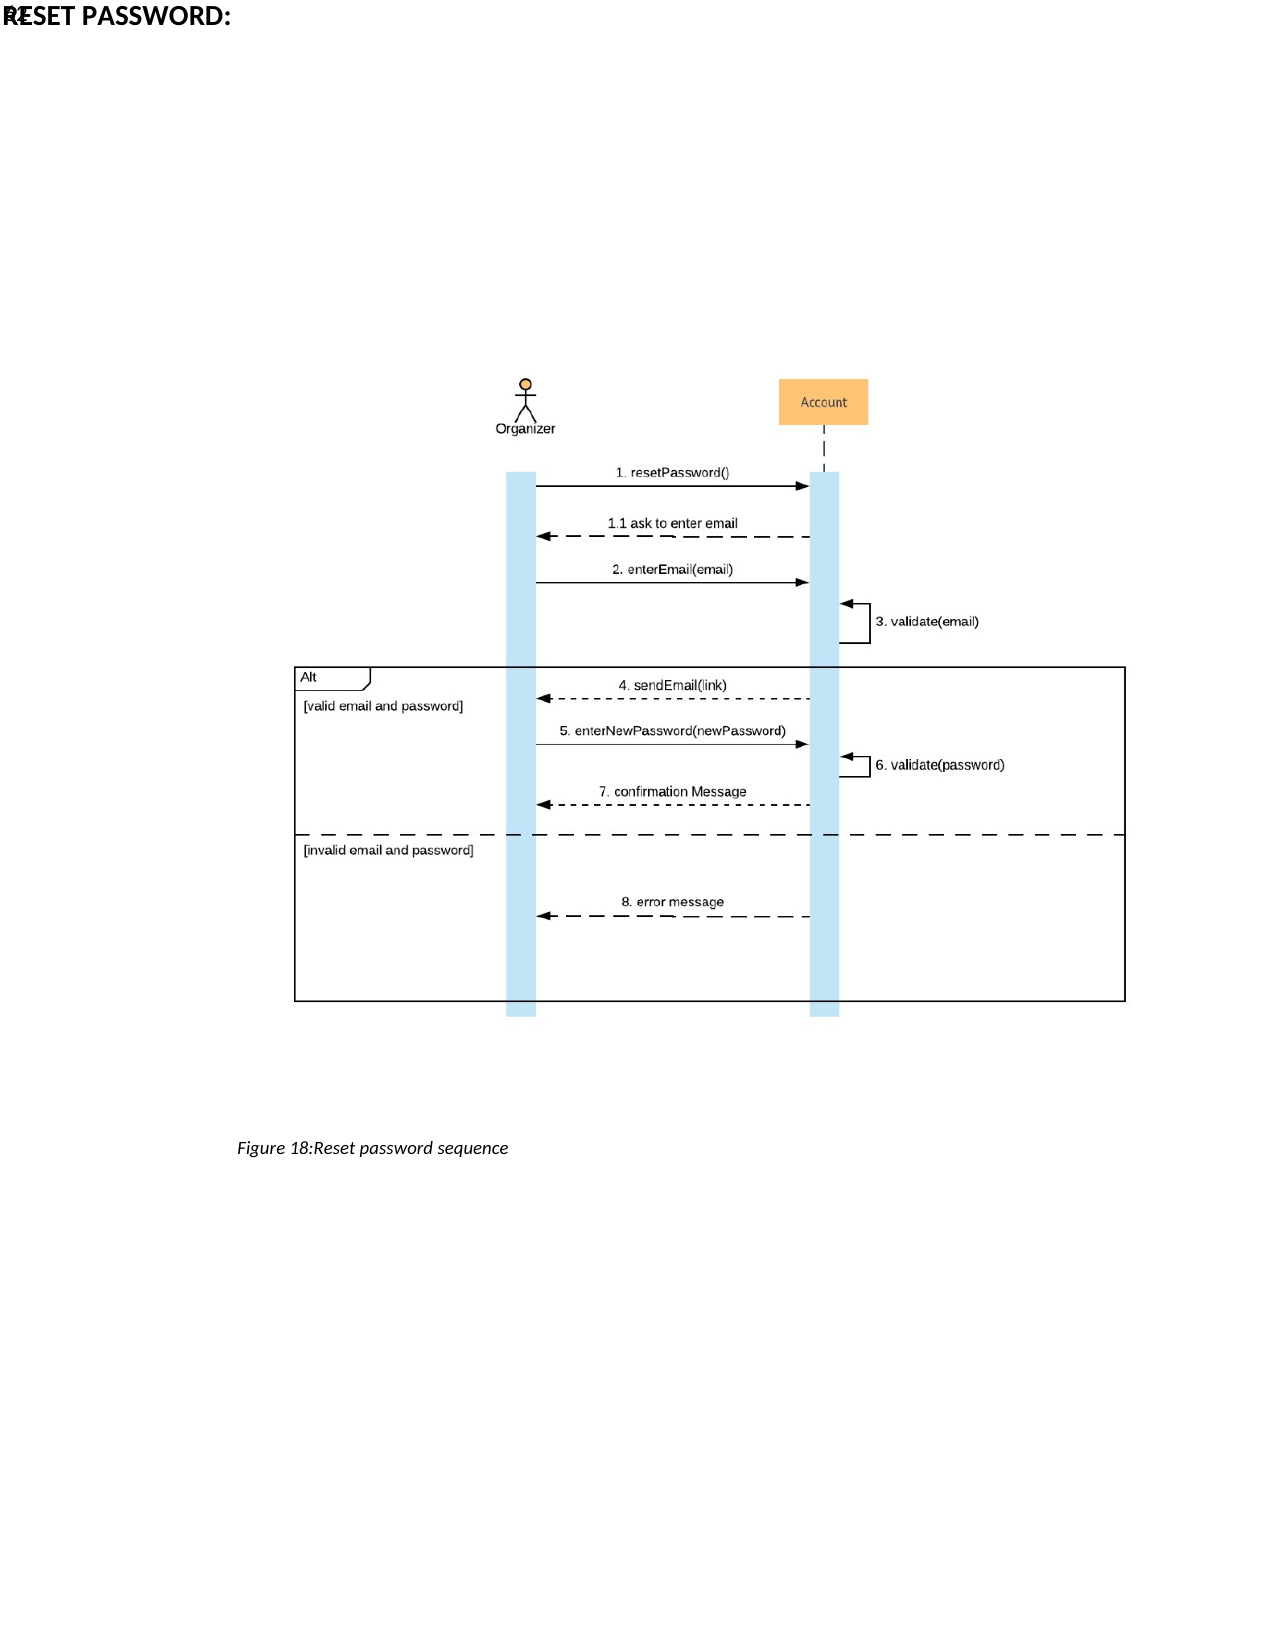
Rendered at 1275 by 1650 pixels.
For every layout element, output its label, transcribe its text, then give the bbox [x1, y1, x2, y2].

text Figure 18:Reset password sequence [237, 1137, 1198, 1159]
picture [237, 330, 1183, 1065]
